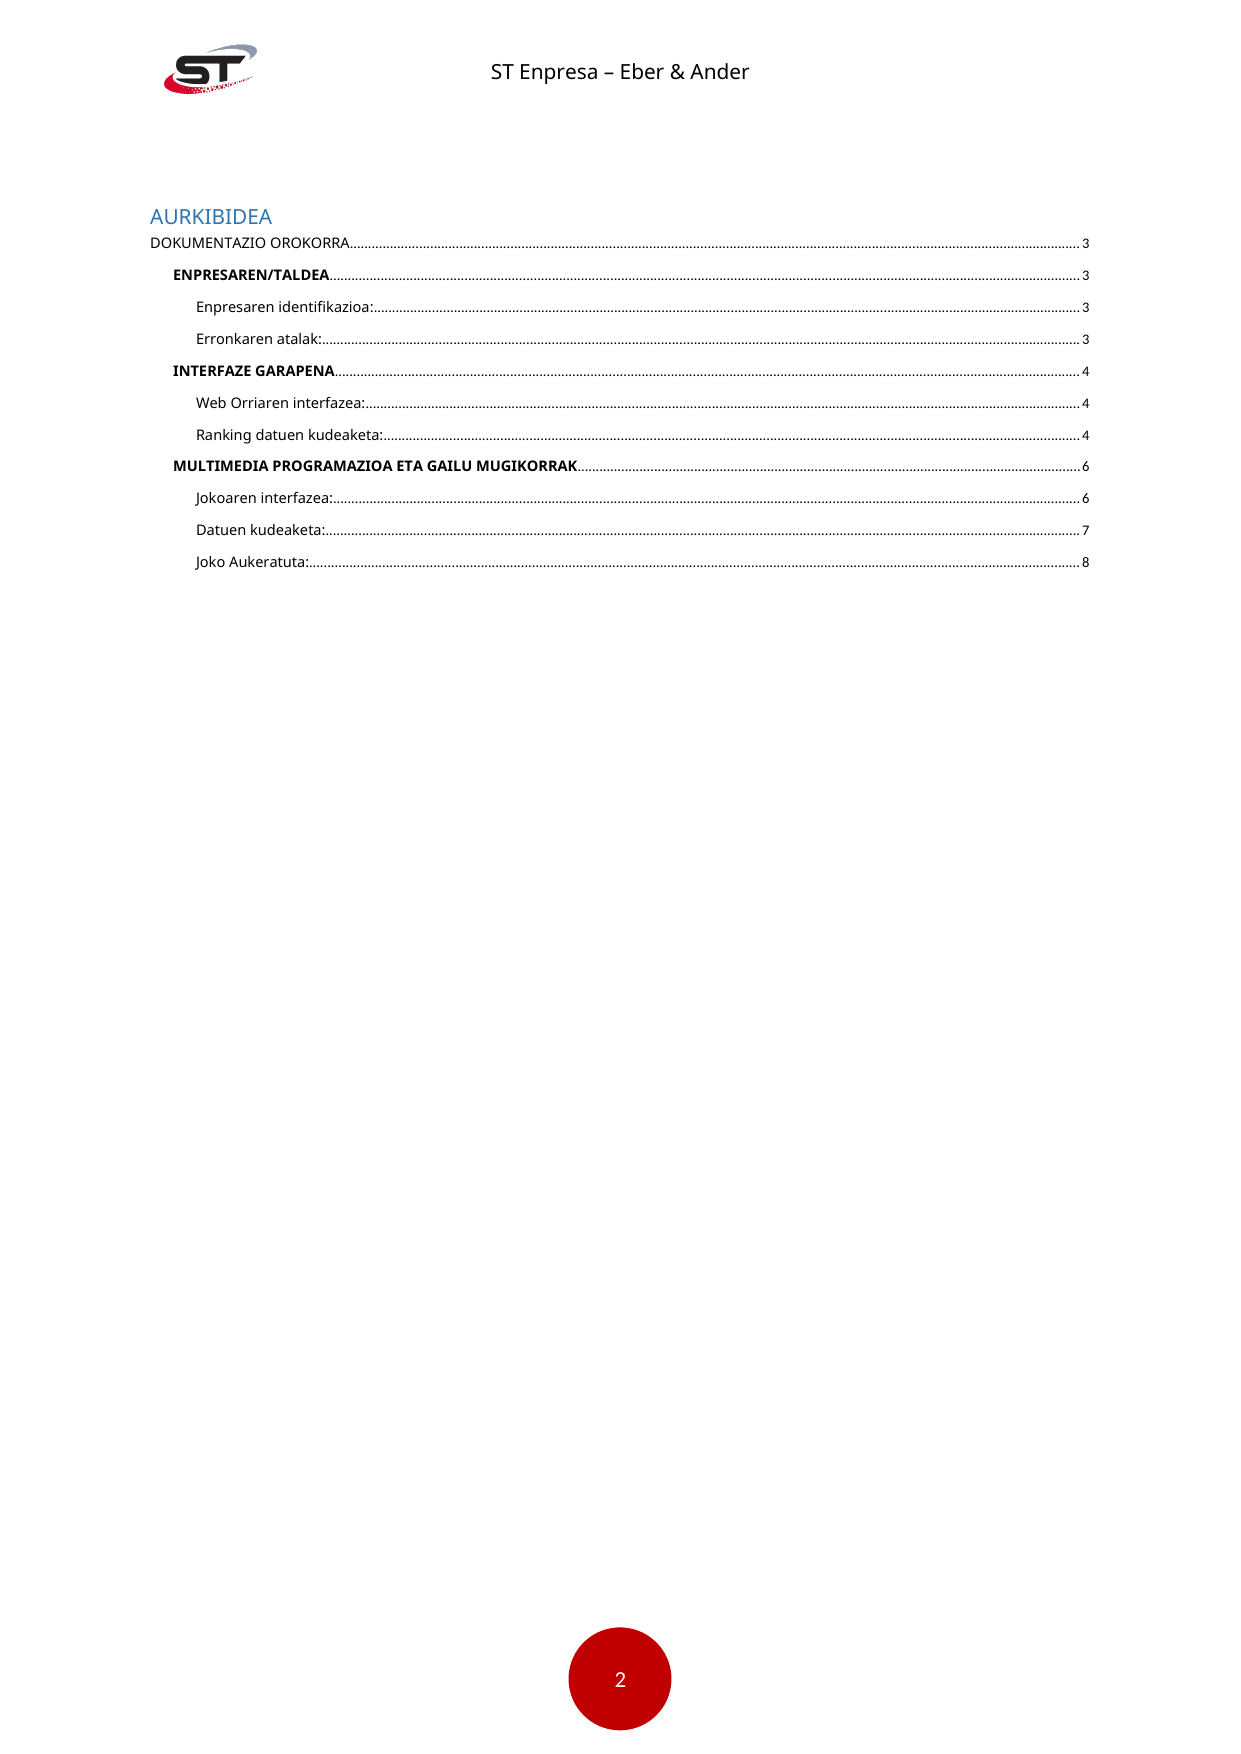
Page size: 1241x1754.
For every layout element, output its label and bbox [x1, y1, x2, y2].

picture [150, 42, 263, 98]
